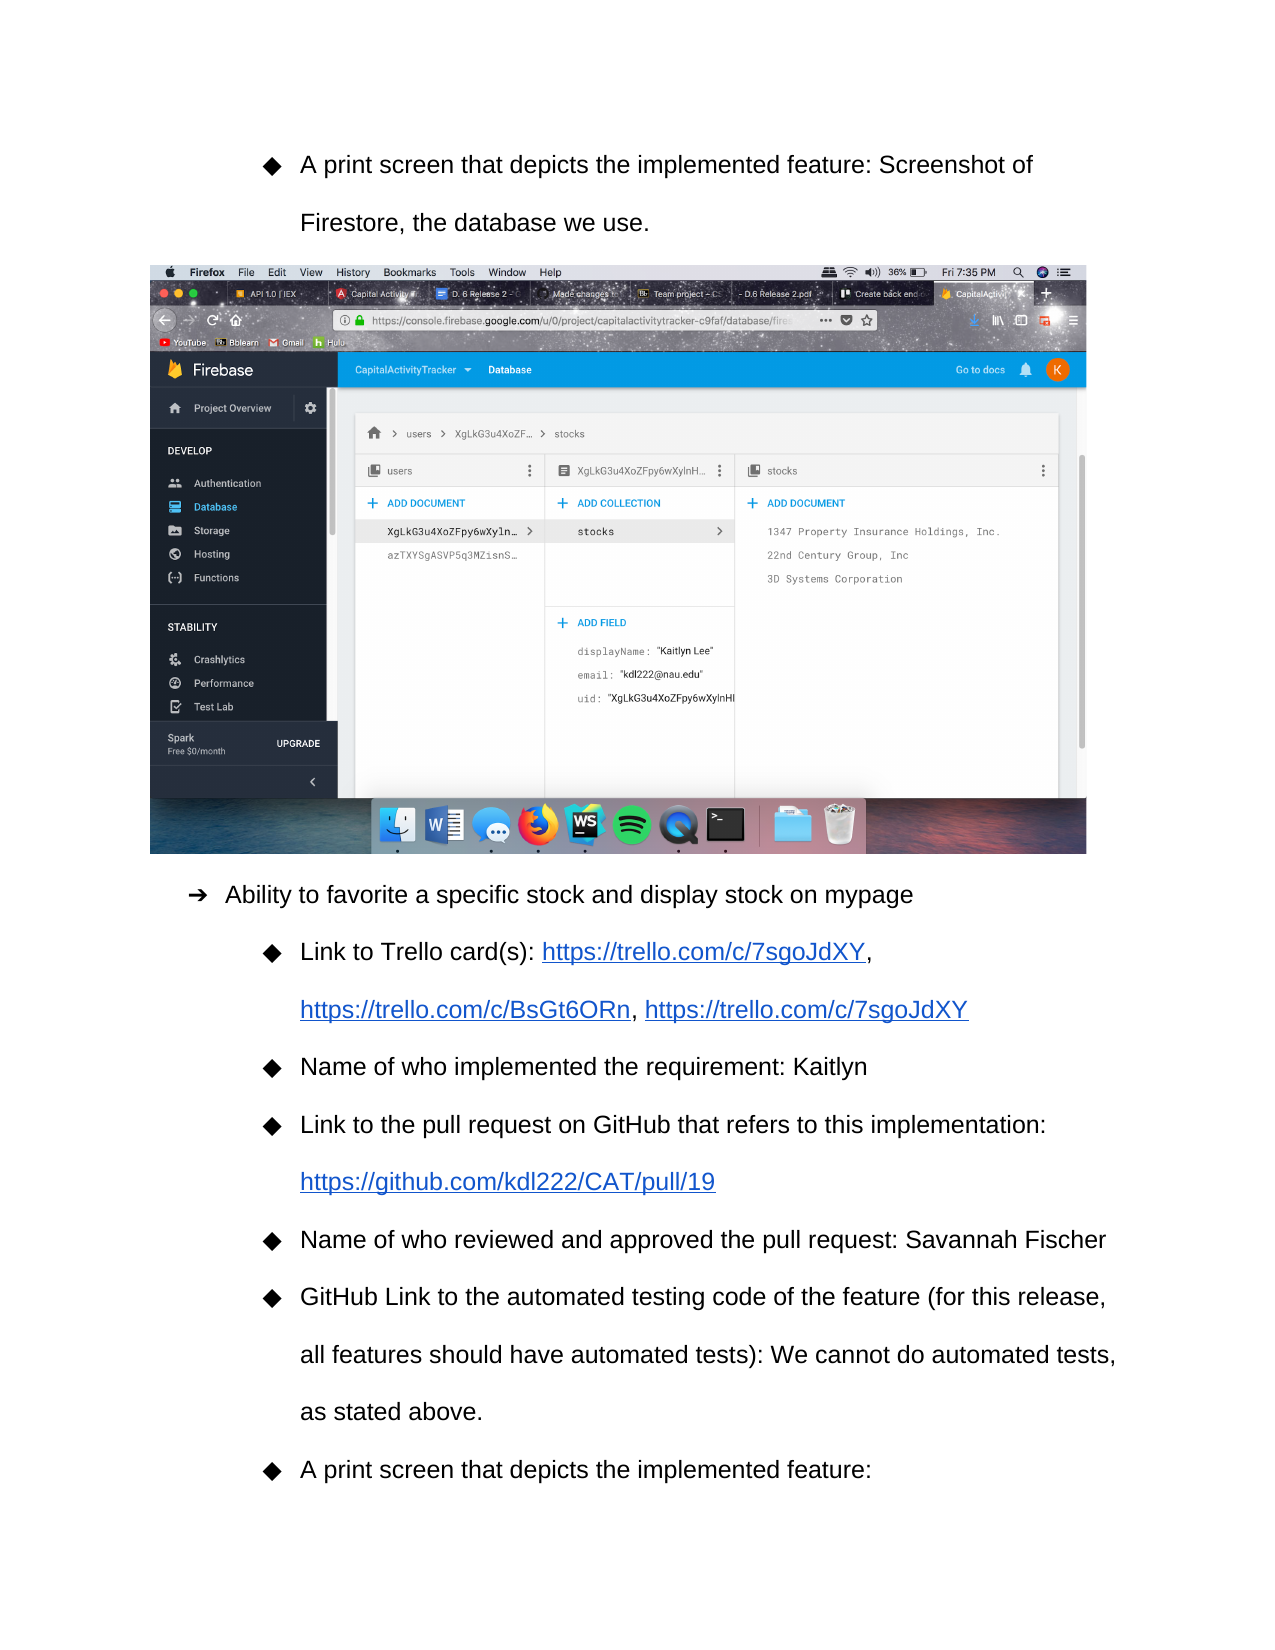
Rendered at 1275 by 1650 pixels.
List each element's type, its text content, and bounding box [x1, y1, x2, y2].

list A print screen that depicts the implemented feature: [262, 1455, 1125, 1483]
picture [1022, 364, 1030, 376]
list Link to Trello card(s): https://trello.com/c/7sgoJdXY, https://trello.com/c/BsGt6ORn, https://trello.com/c/7sgoJdXY [262, 937, 1125, 1023]
list Name of who reviewed and approved the pull request: Savannah Fischer [262, 1225, 1125, 1253]
list Ability to favorite a specific stock and display stock on mypage [187, 880, 1125, 908]
list Name of who implemented the requirement: Kaitlyn [262, 1052, 1125, 1081]
picture [150, 265, 1087, 854]
list A print screen that depicts the implemented feature: Screenshot of Firestore, the database we use. [262, 150, 1125, 236]
list GitHub Link to the automated testing code of the feature (for this release, all features should have automated tests): We cannot do automated tests, as stated above. [262, 1282, 1125, 1426]
picture [1047, 359, 1069, 381]
list Link to the pull request on GitHub that refers to this implementation: https://github.com/kdl222/CAT/pull/19 [262, 1110, 1125, 1196]
picture [494, 368, 503, 373]
